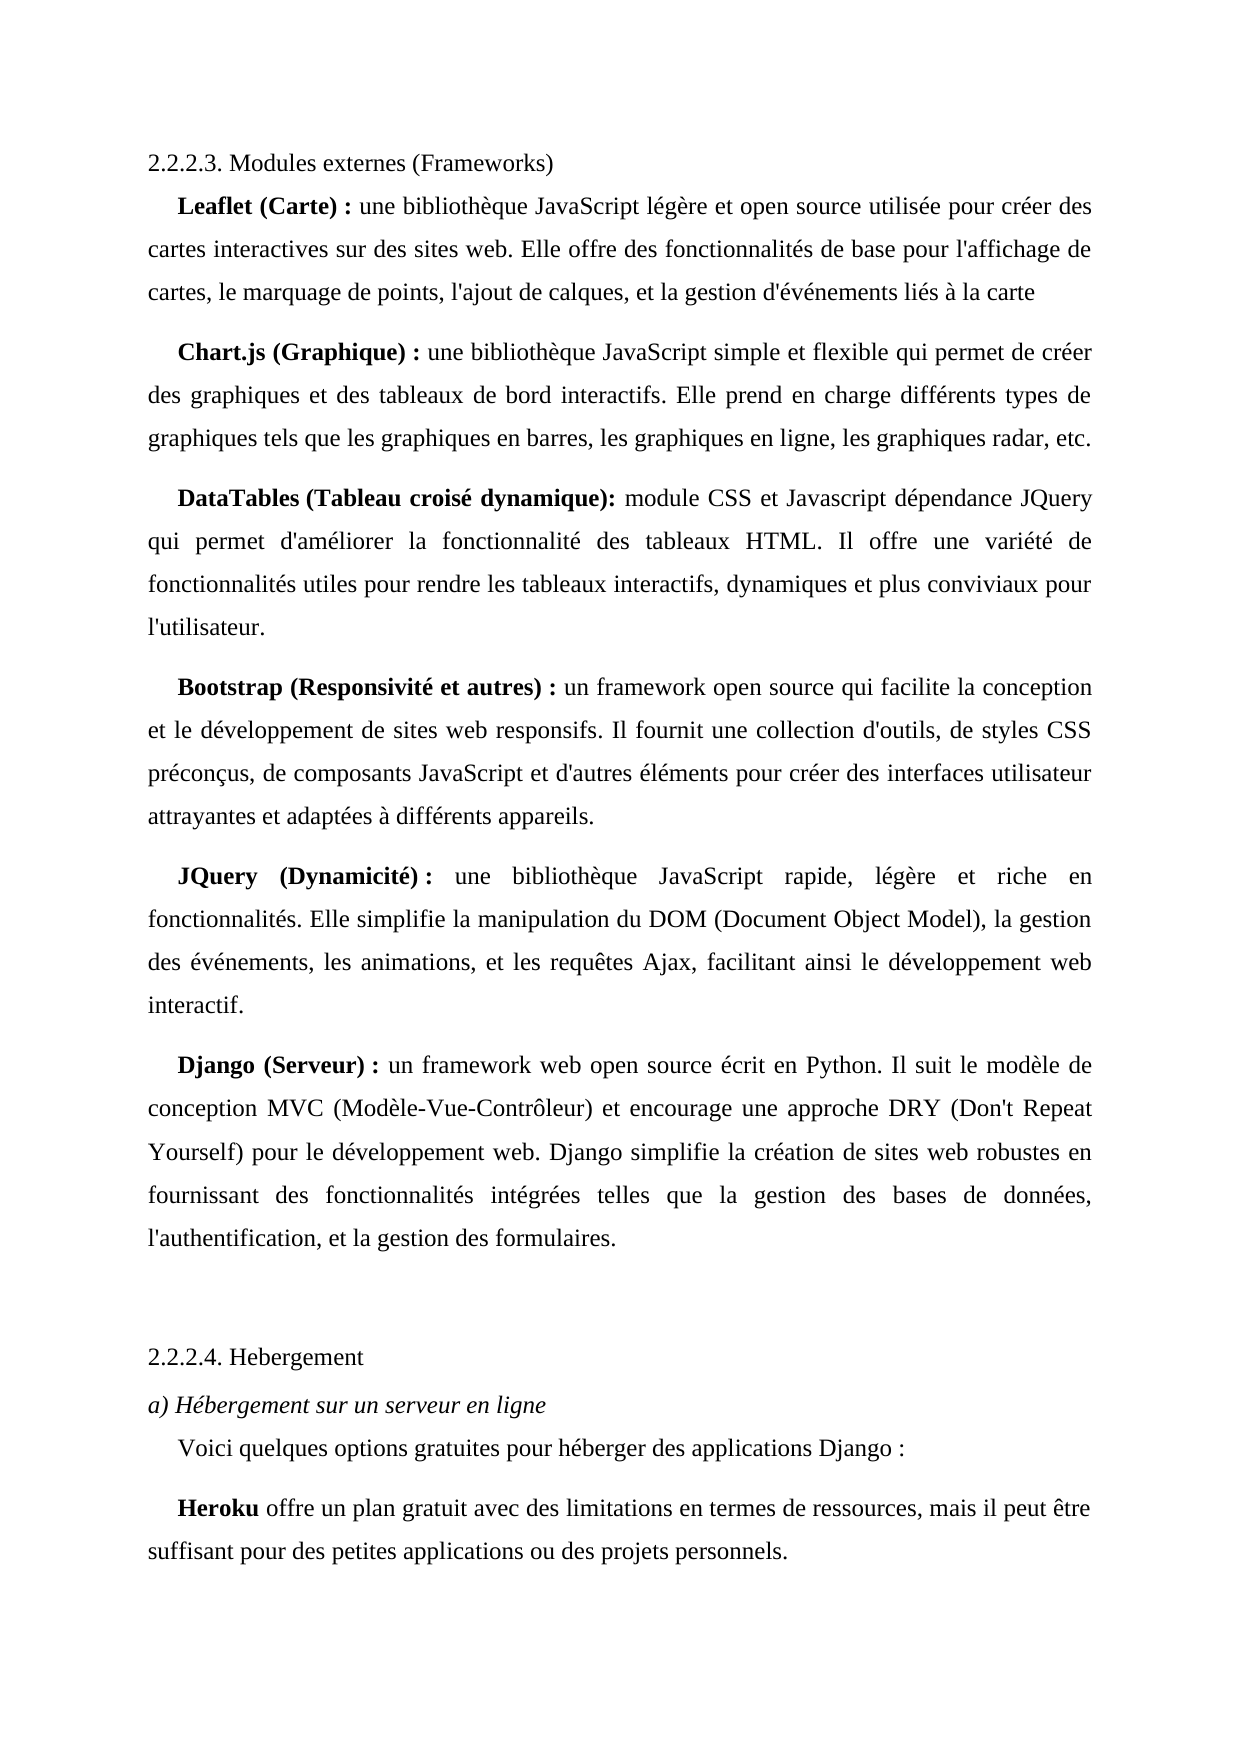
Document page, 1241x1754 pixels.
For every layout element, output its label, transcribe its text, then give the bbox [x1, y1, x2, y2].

text DataTables (Tableau croisé dynamique): module CSS et Javascript dépendance JQuery qui permet d'améliorer la fonctionnalité des tableaux HTML. Il offre une variété de fonctionnalités utiles pour rendre les tableaux interactifs, dynamiques et plus conviviaux pour l'utilisateur. [148, 483, 1093, 641]
text Chart.js (Graphique) : une bibliothèque JavaScript simple et flexible qui permet de créer des graphiques et des tableaux de bord interactifs. Elle prend en charge différents types de graphiques tels que les graphiques en barres, les graphiques en ligne, les graphiques radar, etc. [148, 337, 1093, 452]
text Heroku offre un plan gratuit avec des limitations en termes de ressources, mais il peut être suffisant pour des petites applications ou des projets personnels. [148, 1493, 1093, 1564]
text Django (Serveur) : un framework web open source écrit en Python. Il suit le modèle de conception MVC (Modèle-Vue-Contrôleur) et encourage une approche DRY (Don't Repeat Yourself) pour le développement web. Django simplifie la création de sites web robustes en fournissant des fonctionnalités intégrées telles que la gestion des bases de données, l'authentification, et la gestion des formulaires. [148, 1050, 1093, 1252]
text Leaflet (Carte) : une bibliothèque JavaScript légère et open source utilisée pour créer des cartes interactives sur des sites web. Elle offre des fonctionnalités de base pour l'affichage de cartes, le marquage de points, l'ajout de calques, et la gestion d'événements liés à la carte [148, 191, 1093, 306]
text Modules externes (Frameworks) [148, 148, 1093, 176]
text Hébergement sur un serveur en ligne [148, 1390, 1093, 1418]
text JQuery (Dynamicité) : une bibliothèque JavaScript rapide, légère et riche en fonctionnalités. Elle simplifie la manipulation du DOM (Document Object Model), la gestion des événements, les animations, et les requêtes Ajax, facilitant ainsi le développement web interactif. [148, 861, 1093, 1019]
text Bootstrap (Responsivité et autres) : un framework open source qui facilite la conception et le développement de sites web responsifs. Il fournit une collection d'outils, de styles CSS préconçus, de composants JavaScript et d'autres éléments pour créer des interfaces utilisateur attrayantes et adaptées à différents appareils. [148, 672, 1093, 830]
text Voici quelques options gratuites pour héberger des applications Django : [148, 1433, 1093, 1462]
text Hebergement [148, 1342, 1093, 1371]
